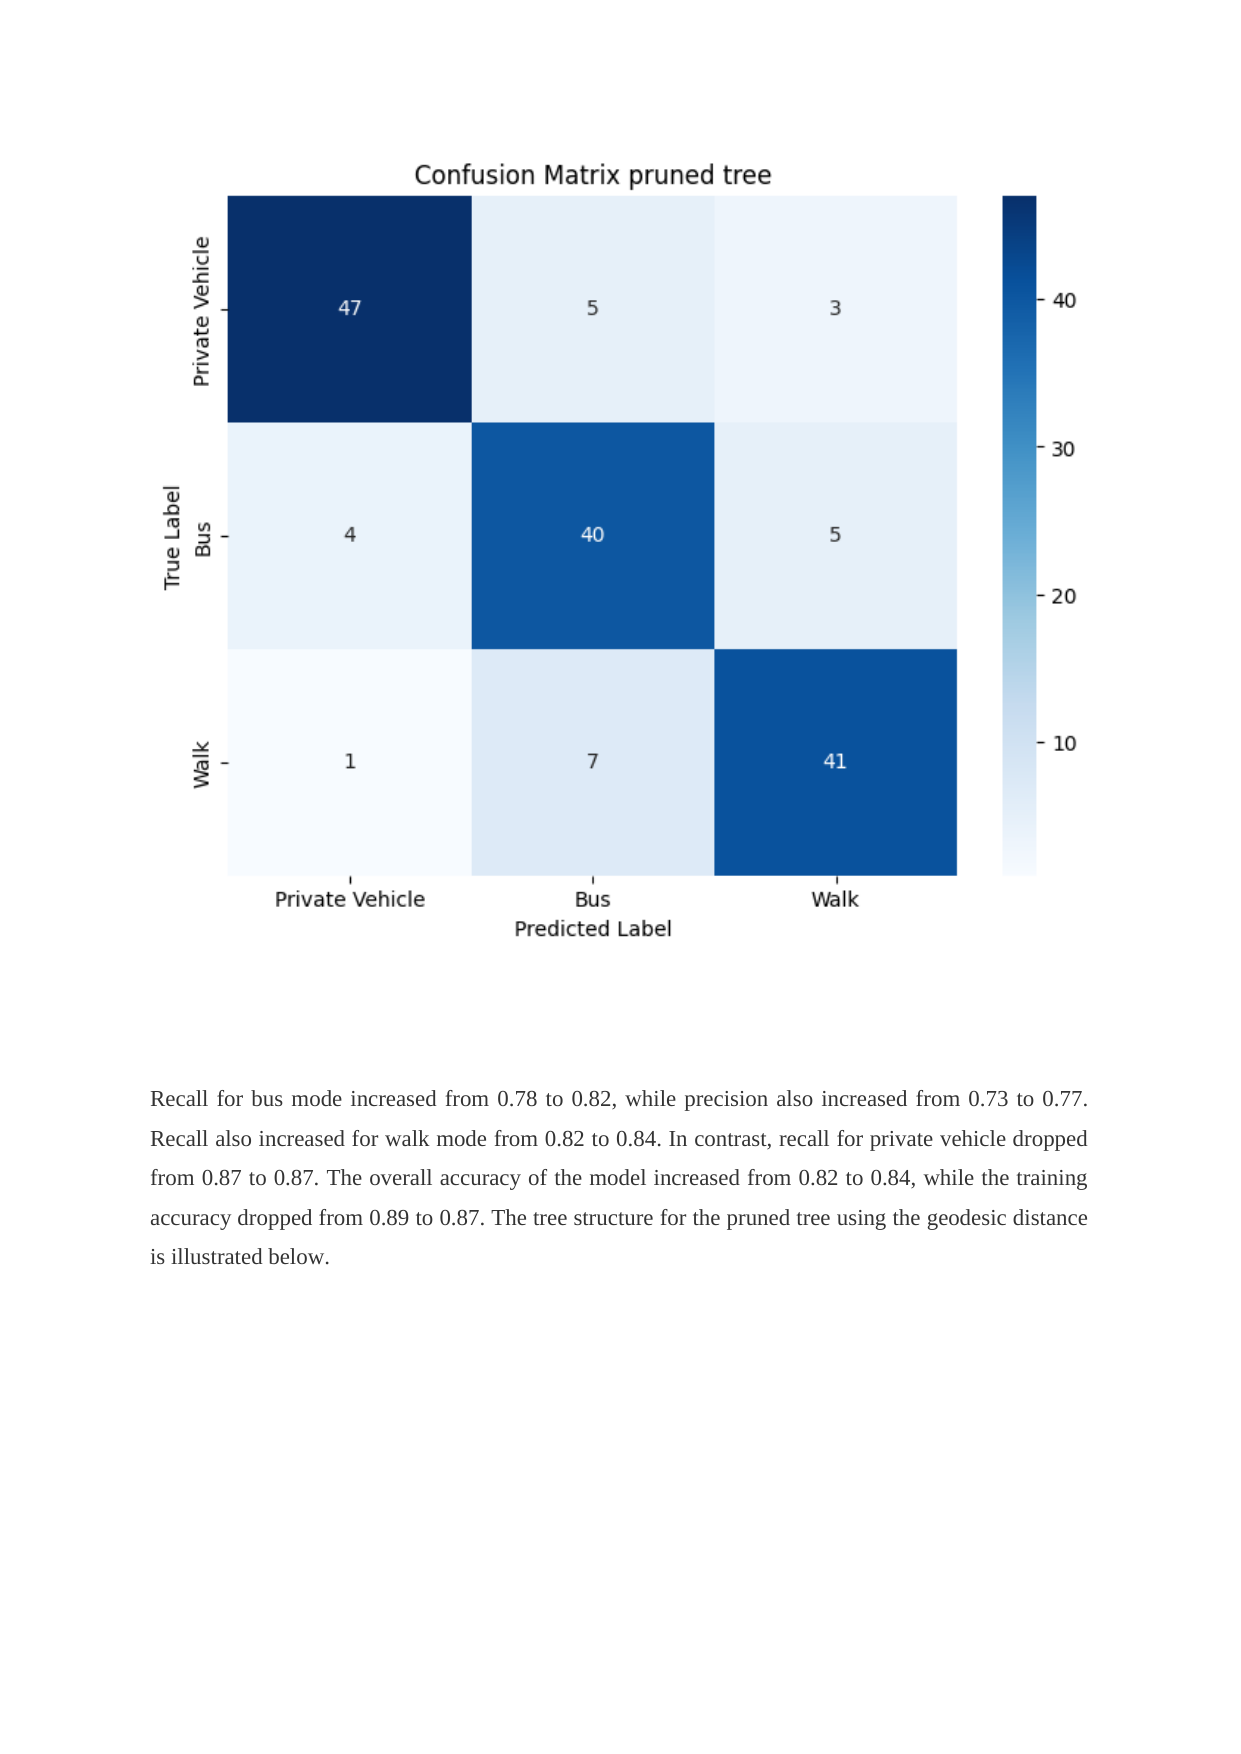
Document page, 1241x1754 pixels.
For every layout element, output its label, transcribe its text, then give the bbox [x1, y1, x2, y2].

text Recall for bus mode increased from 0.78 to 0.82, while precision also increased from 0.73 to 0.77. Recall also increased for walk mode from 0.82 to 0.84. In contrast, recall for private vehicle dropped from 0.87 to 0.87. The overall accuracy of the model increased from 0.82 to 0.84, while the training accuracy dropped from 0.89 to 0.87. The tree structure for the pruned tree using the geodesic distance is illustrated below. [150, 1086, 1090, 1270]
picture [150, 150, 1091, 954]
